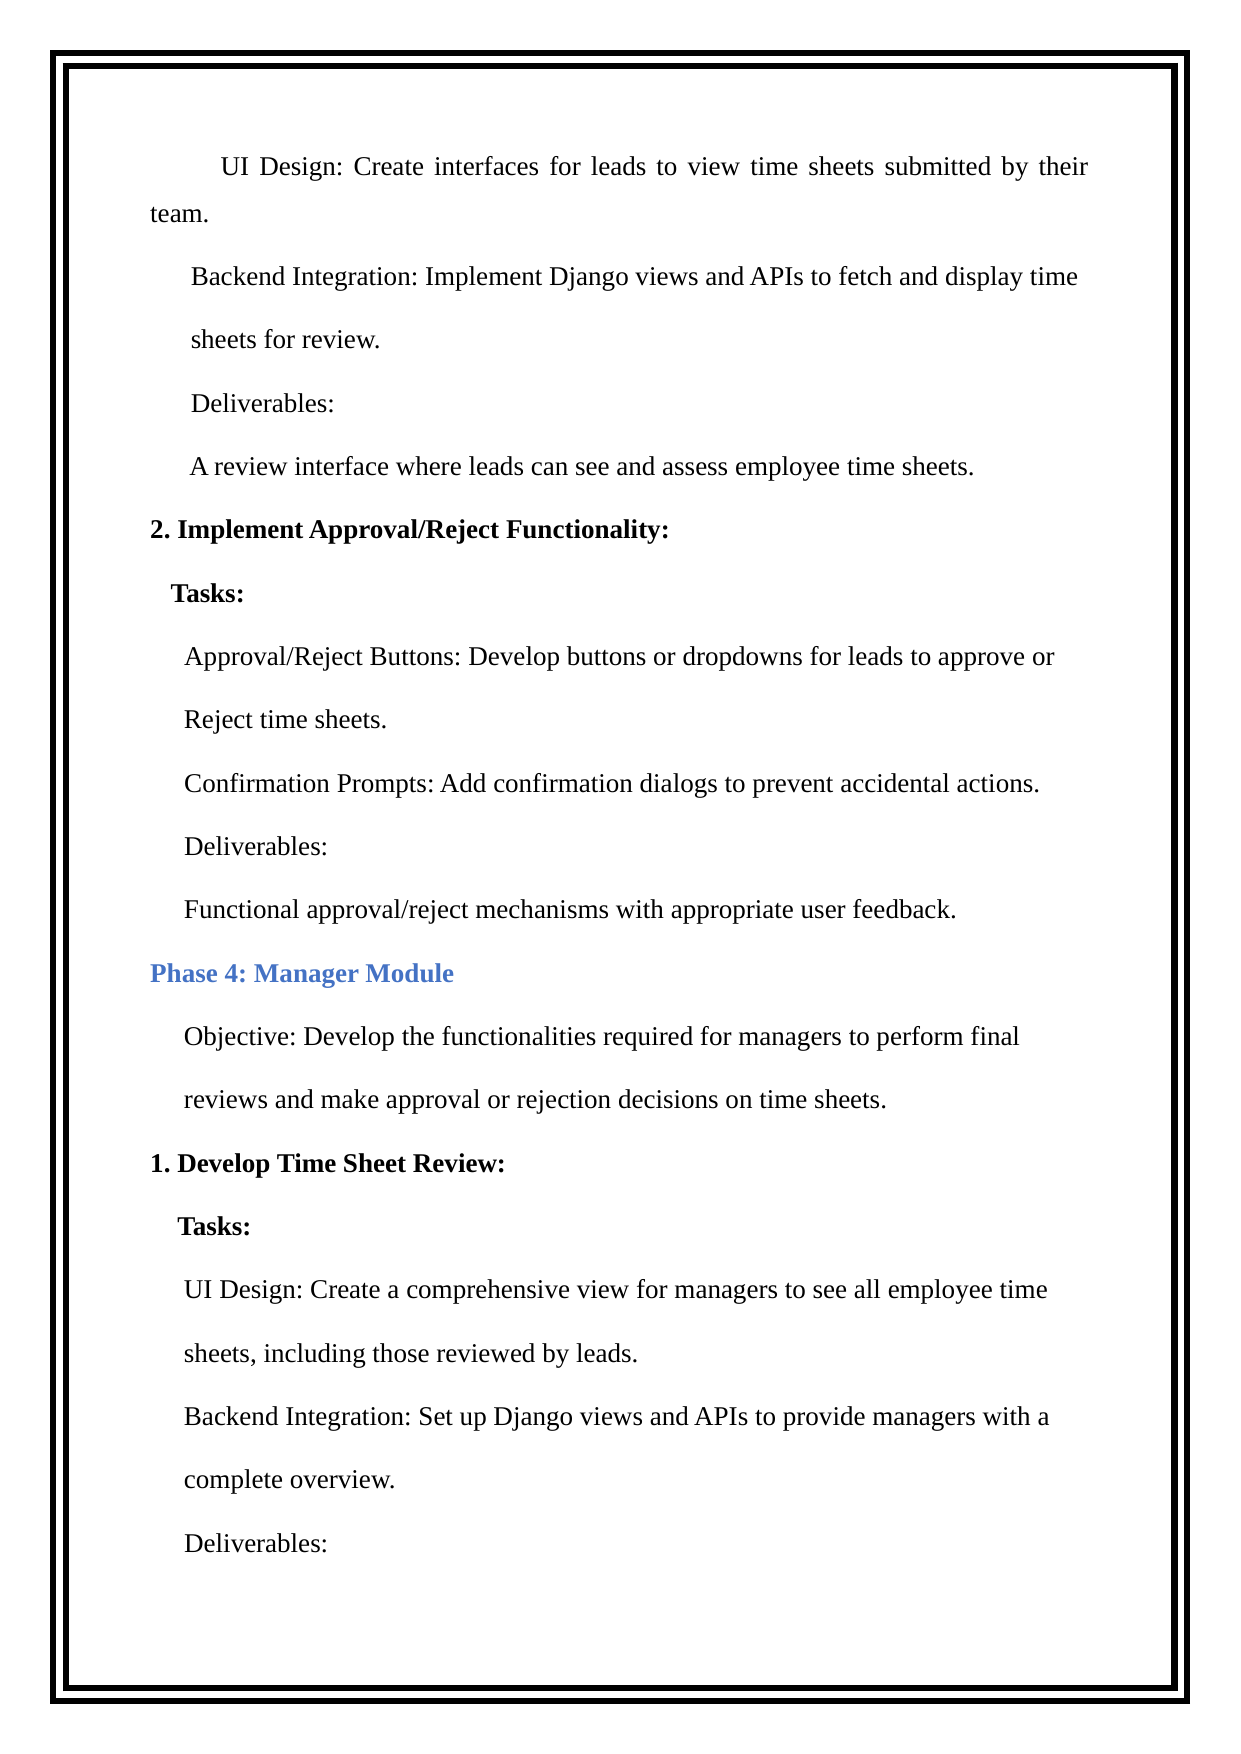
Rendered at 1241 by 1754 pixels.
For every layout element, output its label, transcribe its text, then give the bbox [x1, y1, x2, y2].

text 1. Develop Time Sheet Review: [150, 1147, 1090, 1178]
text Deliverables: [150, 1527, 1090, 1558]
text Functional approval/reject mechanisms with appropriate user feedback. [150, 893, 1090, 924]
text Approval/Reject Buttons: Develop buttons or dropdowns for leads to approve or [150, 640, 1090, 671]
text Deliverables: [150, 830, 1090, 861]
text 2. Implement Approval/Reject Functionality: [150, 513, 1090, 544]
text Objective: Develop the functionalities required for managers to perform final [150, 1020, 1090, 1051]
text Backend Integration: Set up Django views and APIs to provide managers with a [150, 1400, 1090, 1431]
text complete overview. [150, 1463, 1090, 1494]
text reviews and make approval or rejection decisions on time sheets. [150, 1083, 1090, 1114]
text Backend Integration: Implement Django views and APIs to fetch and display time [150, 260, 1090, 291]
text sheets, including those reviewed by leads. [150, 1337, 1090, 1368]
text UI Design: Create interfaces for leads to view time sheets submitted by their team. [150, 150, 1090, 228]
text Tasks: [150, 577, 1090, 608]
text UI Design: Create a comprehensive view for managers to see all employee time [150, 1273, 1090, 1304]
text Deliverables: [150, 387, 1090, 418]
text Confirmation Prompts: Add confirmation dialogs to prevent accidental actions. [150, 767, 1090, 798]
text Phase 4: Manager Module [150, 957, 1090, 988]
text sheets for review. [150, 323, 1090, 354]
text A review interface where leads can see and assess employee time sheets. [150, 450, 1090, 481]
text Reject time sheets. [150, 703, 1090, 734]
text Tasks: [150, 1210, 1090, 1241]
